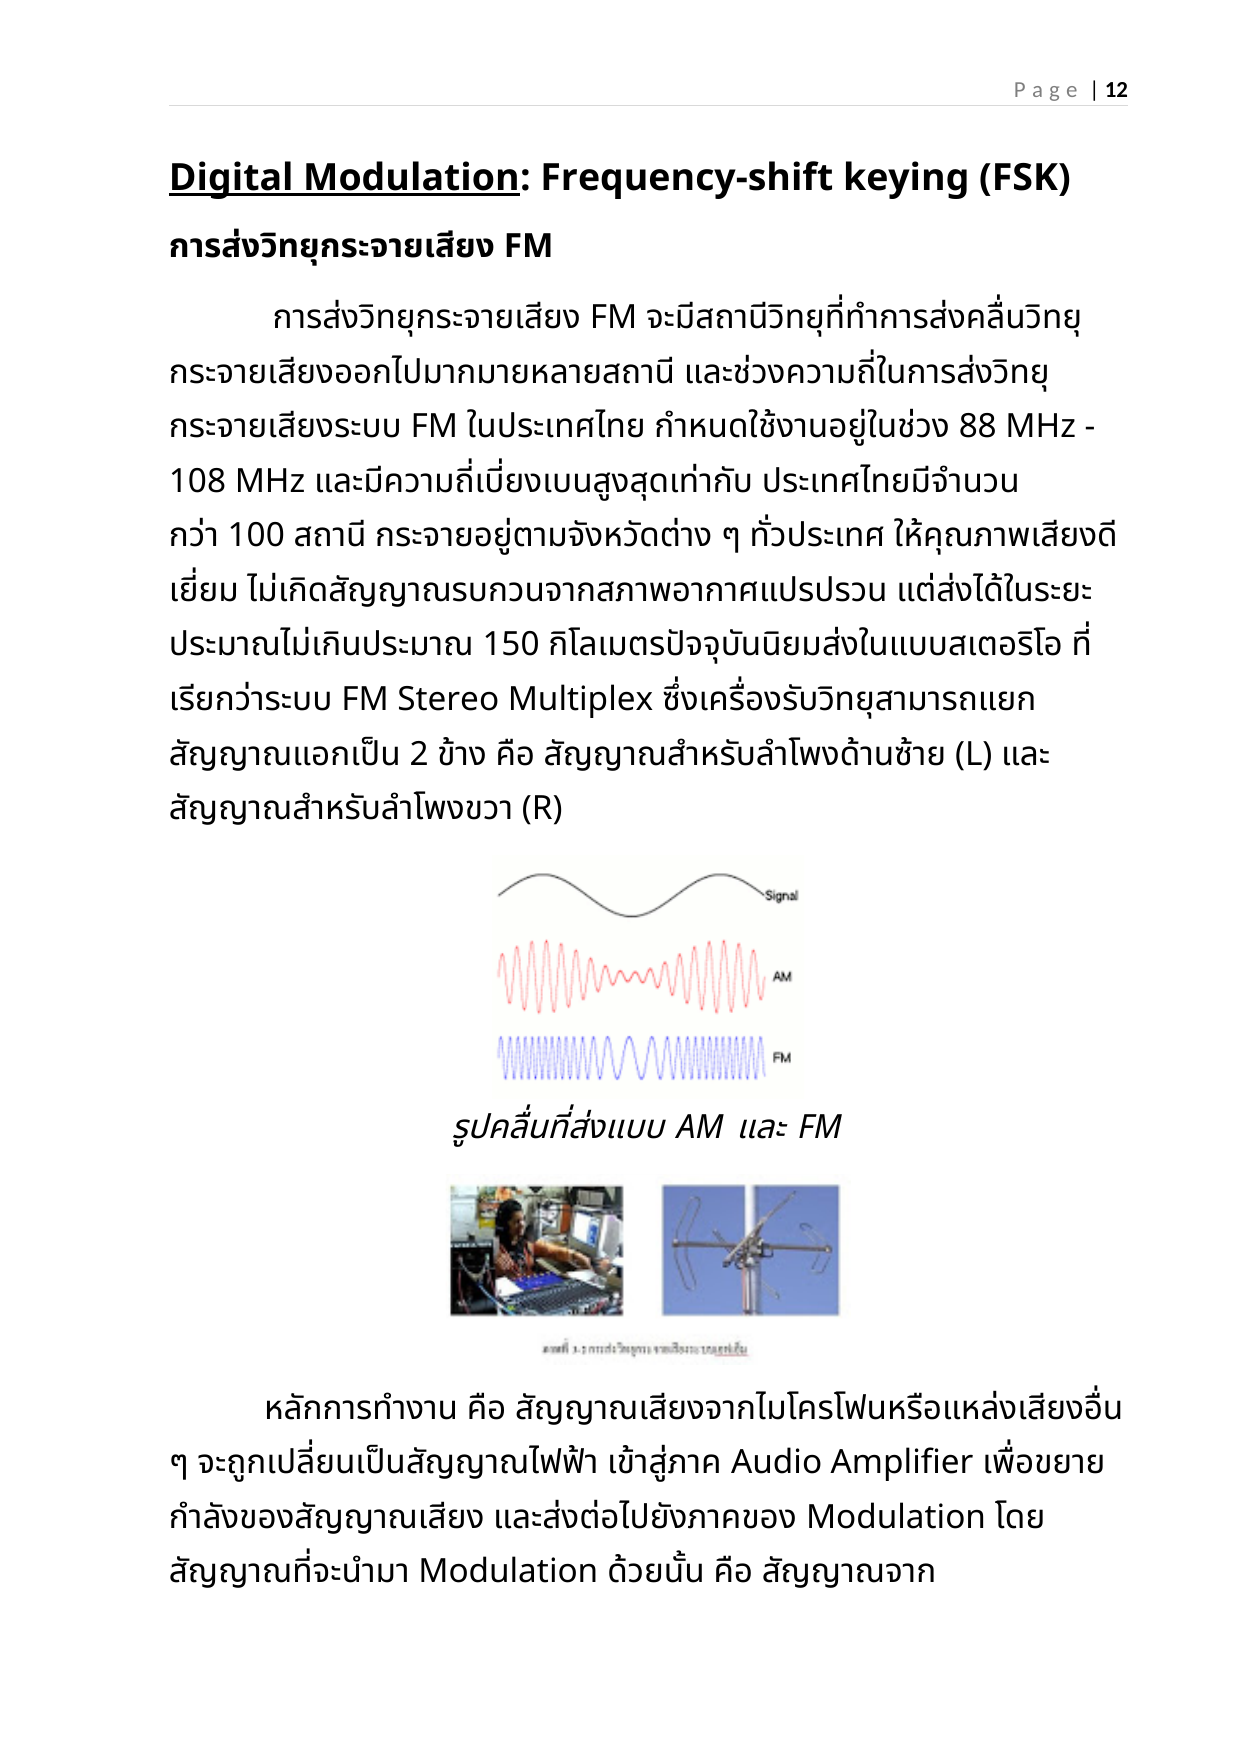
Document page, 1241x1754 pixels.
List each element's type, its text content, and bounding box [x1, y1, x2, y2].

text Digital Modulation: Frequency-shift keying (FSK) [169, 150, 1128, 201]
text การส่งวิทยุกระจายเสียง FM [169, 222, 1128, 272]
picture [492, 855, 805, 1099]
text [169, 1383, 1128, 1598]
picture [445, 1174, 851, 1365]
text การส่งวิทยุกระจายเสียง FM จะมีสถานีวิทยุที่ทำการส่งคลื่นวิทยุกระจายเสียงออกไปมากมายหลายสถานี และช่วงความถี่ในการส่งวิทยุกระจายเสียงระบบ FM ในประเทศไทย กำหนดใช้งานอยู่ในช่วง 88 MHz - 108 MHz และมีความถี่เบี่ยงเบนสูงสุดเท่ากับ ประเทศไทยมีจำนวนกว่า 100 สถานี กระจายอยู่ตามจังหวัดต่าง ๆ ทั่วประเทศ ให้คุณภาพเสียงดีเยี่ยม ไม่เกิดสัญญาณรบกวนจากสภาพอากาศแปรปรวน แต่ส่งได้ในระยะประมาณไม่เกินประมาณ 150 กิโลเมตรปัจจุบันนิยมส่งในแบบสเตอริโอ ที่เรียกว่าระบบ FM Stereo Multiplex ซึ่งเครื่องรับวิทยุสามารถแยกสัญญาณแอกเป็น 2 ข้าง คือ สัญญาณสำหรับลำโพงด้านซ้าย (L) และสัญญาณสำหรับลำโพงขวา (R) [169, 293, 1128, 834]
